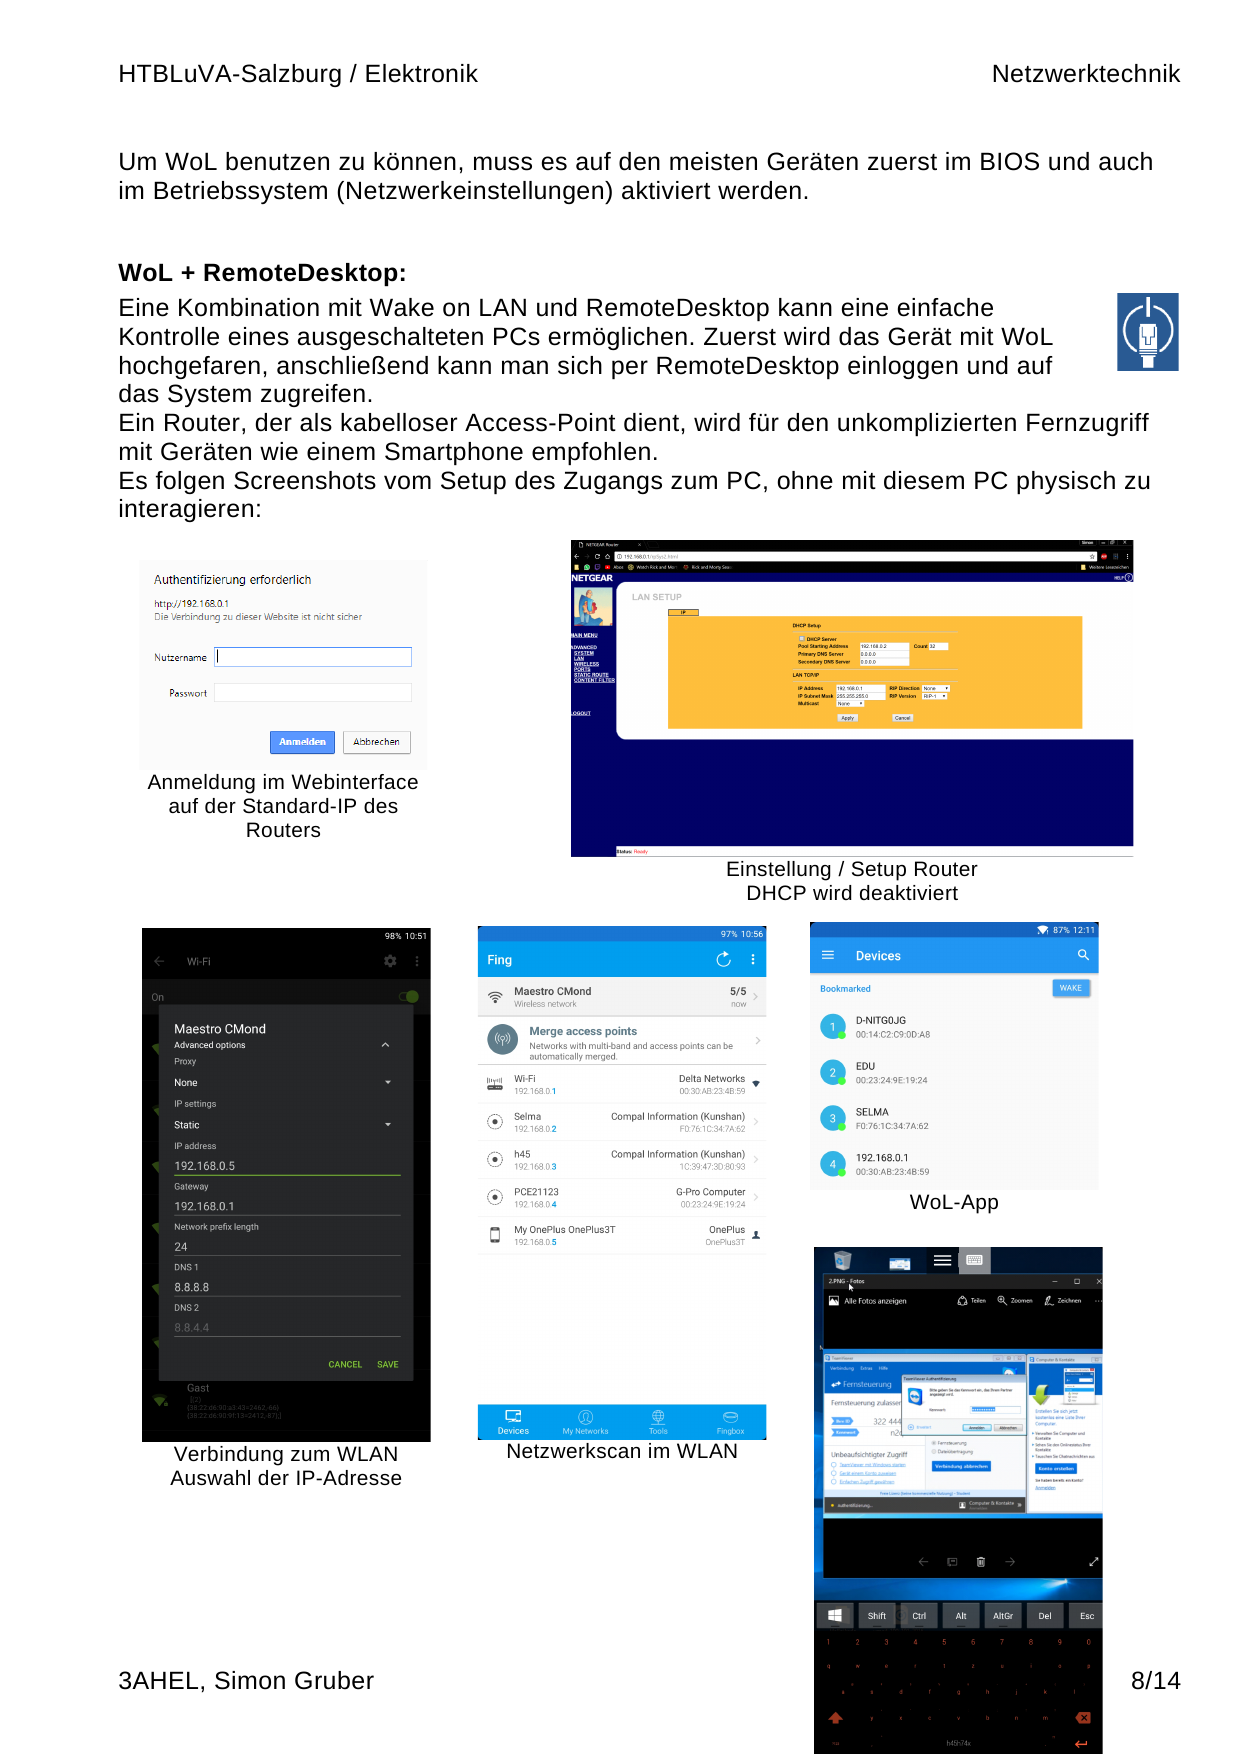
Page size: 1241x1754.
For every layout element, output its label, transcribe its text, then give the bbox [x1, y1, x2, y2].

picture [139, 560, 428, 770]
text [118, 118, 1181, 204]
picture [142, 928, 431, 1442]
picture [477, 978, 767, 1404]
text WoL + RemoteDesktop: [118, 258, 1181, 287]
picture [814, 1247, 1103, 1754]
picture [477, 926, 767, 941]
text Eine Kombination mit Wake on LAN und RemoteDesktop kann eine einfache Kontrolle eines ausgeschalteten PCs ermöglichen. Zuerst wird das Gerät mit WoL hochgefaren, anschließend kann man sich per RemoteDesktop einloggen und auf das System zugreifen. Ein Router, der als kabelloser Access-Point dient, wird für den unkomplizierten Fernzugriff mit Geräten wie einem Smartphone empfohlen. Es folgen Screenshots vom Setup des Zugangs zum PC, ohne mit diesem PC physisch zu interagieren: [118, 293, 1181, 523]
picture [571, 540, 1134, 857]
picture [810, 922, 1099, 1190]
